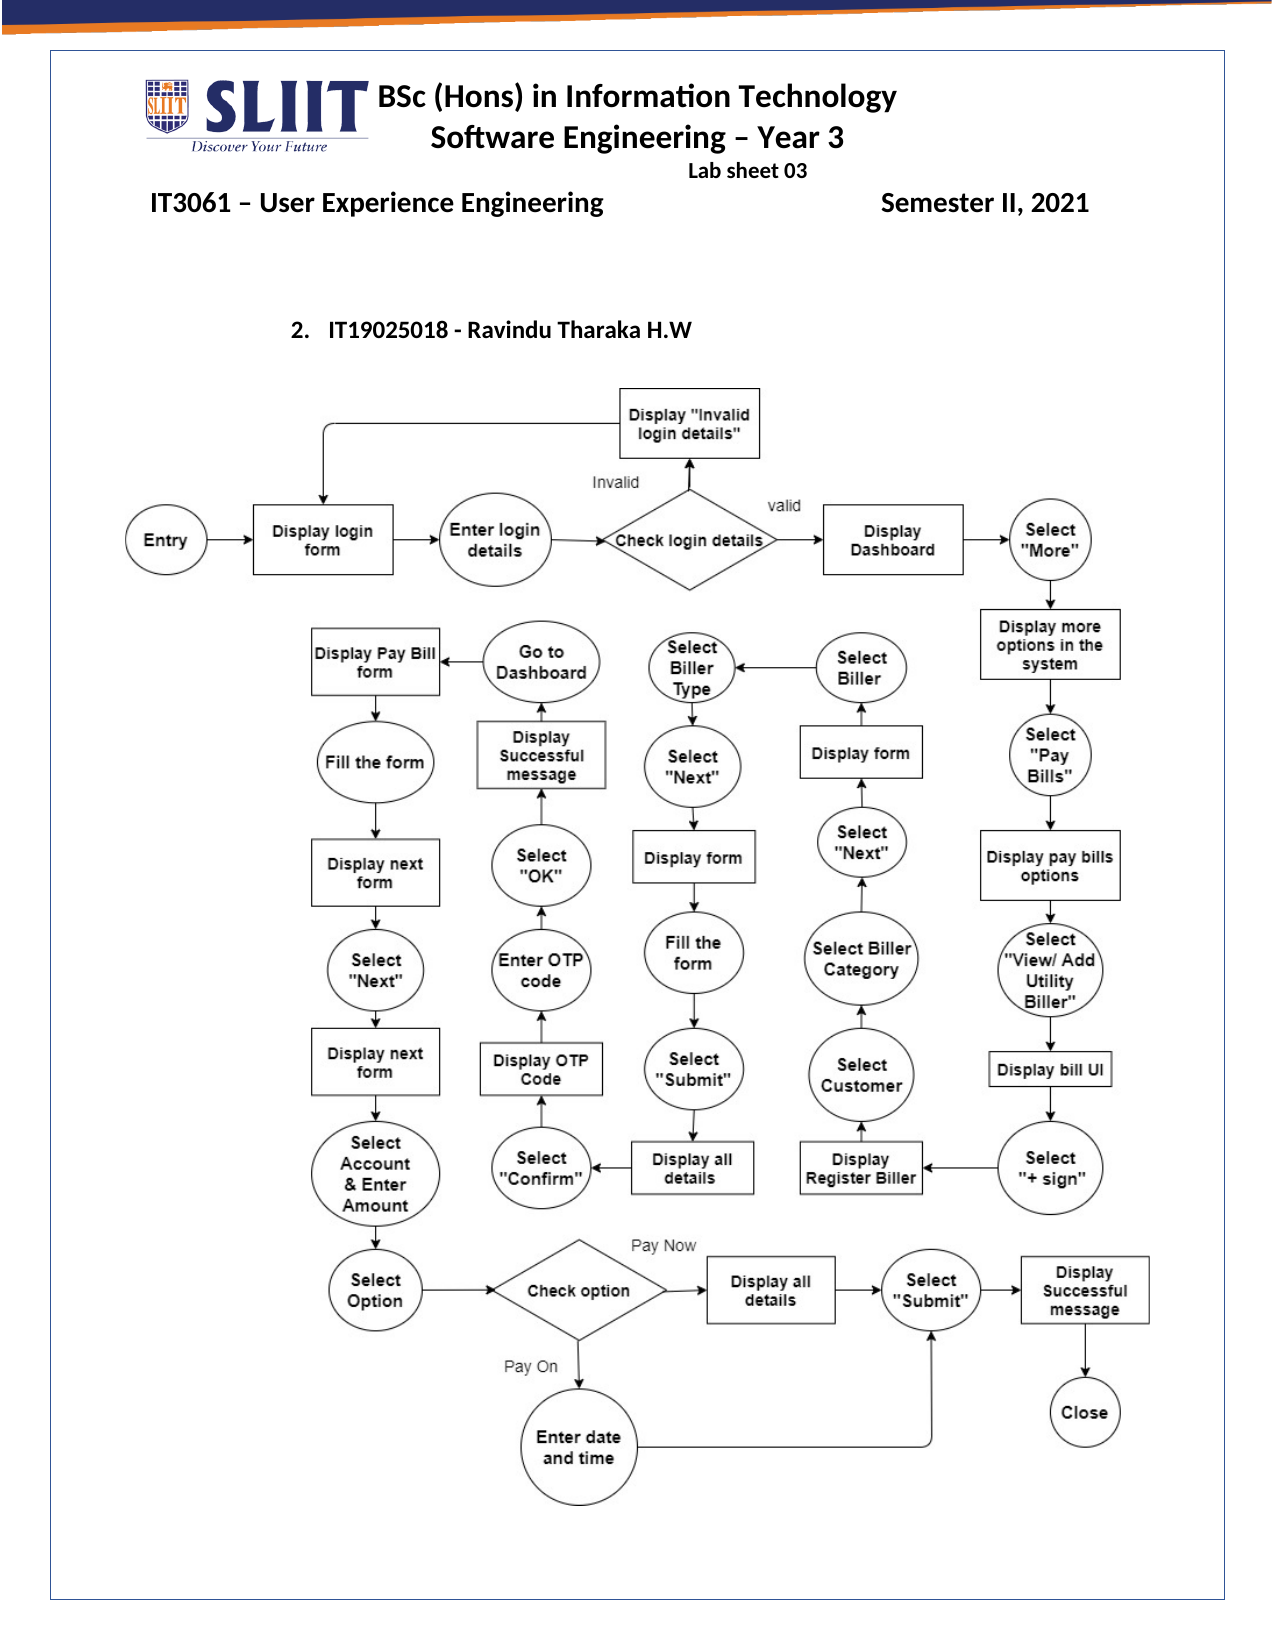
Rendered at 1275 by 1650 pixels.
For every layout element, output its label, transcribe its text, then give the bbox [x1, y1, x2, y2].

picture [143, 76, 369, 156]
list IT19025018 - Ravindu Tharaka H.W [291, 314, 1125, 344]
picture [125, 388, 1150, 1506]
picture [3, 0, 1271, 40]
